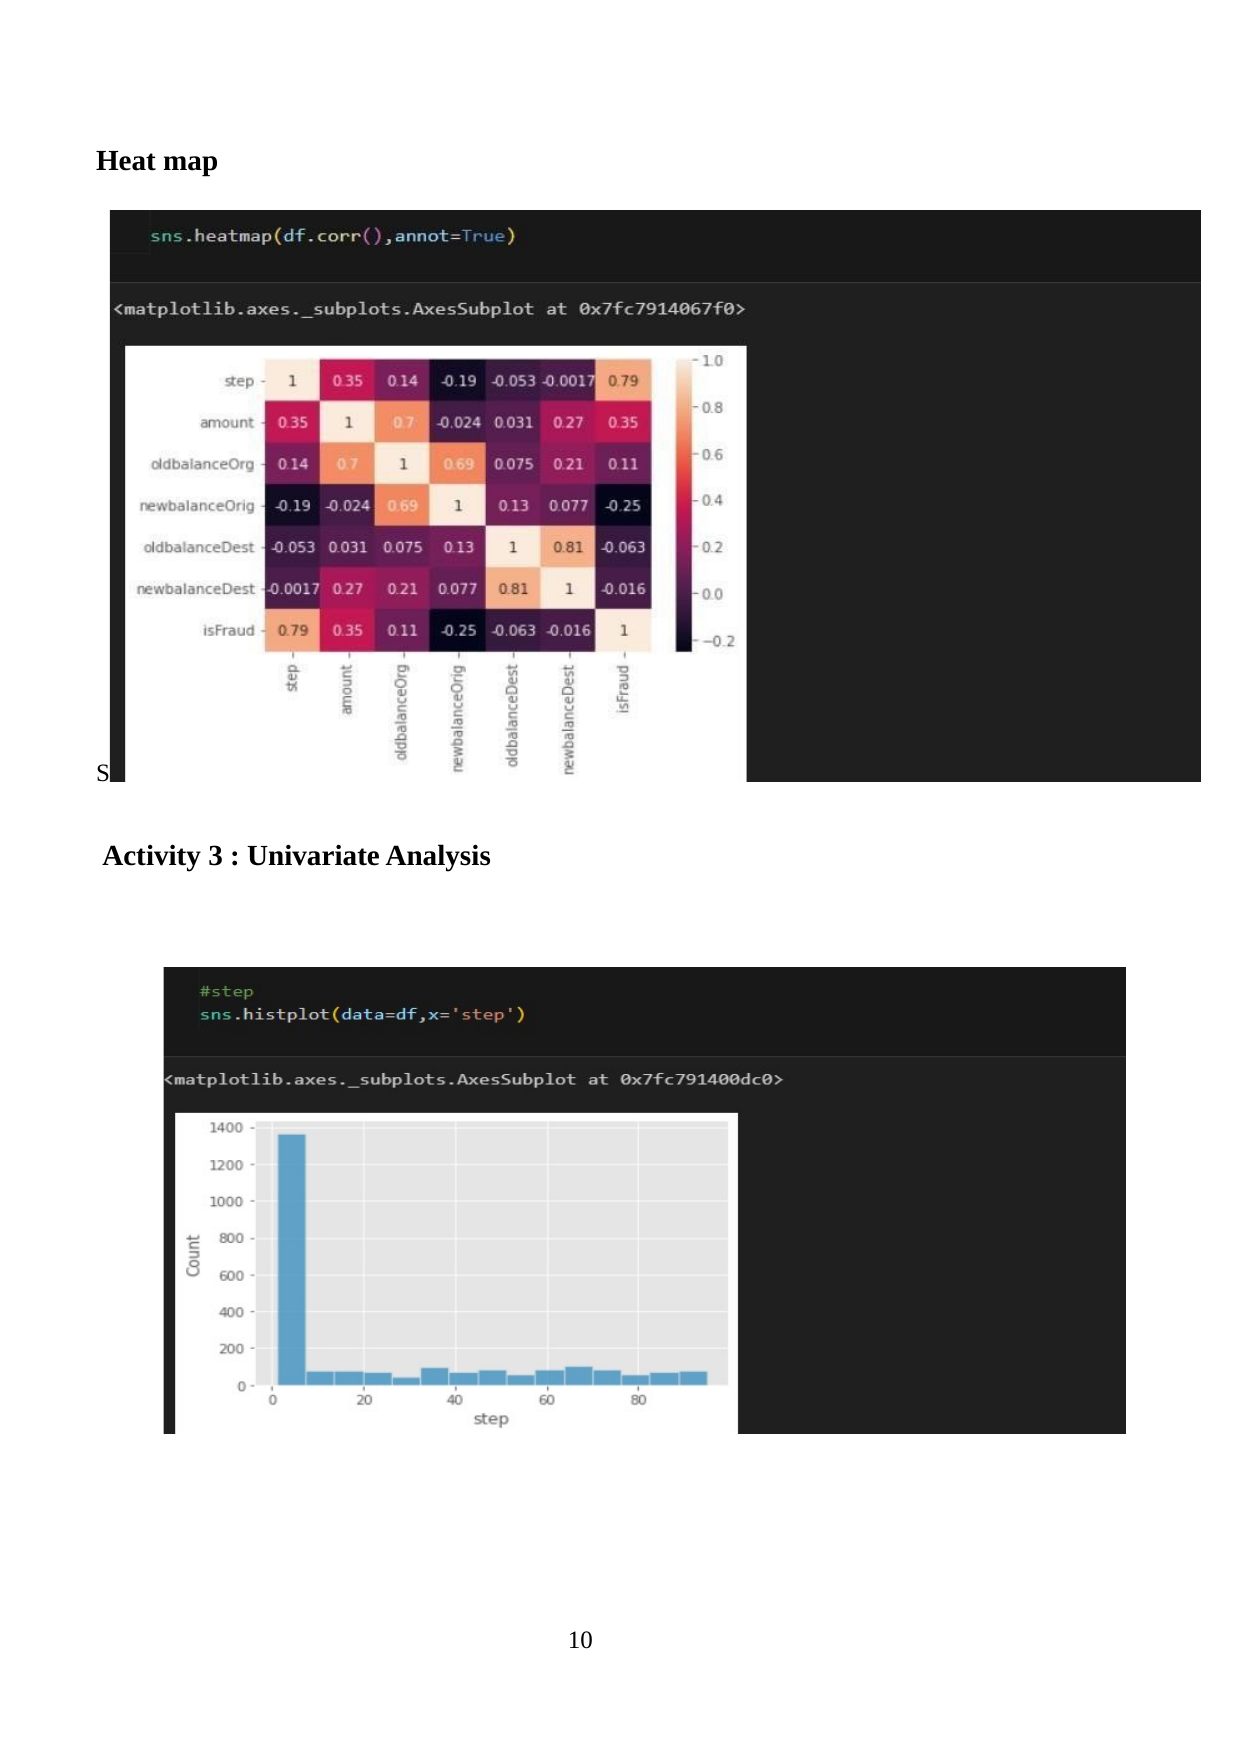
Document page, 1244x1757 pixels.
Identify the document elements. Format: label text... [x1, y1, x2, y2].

picture [163, 967, 1126, 1434]
text Activity 3 : Univariate Analysis [71, 838, 491, 871]
picture [109, 210, 1201, 782]
subtitle Heat map [96, 143, 1225, 176]
